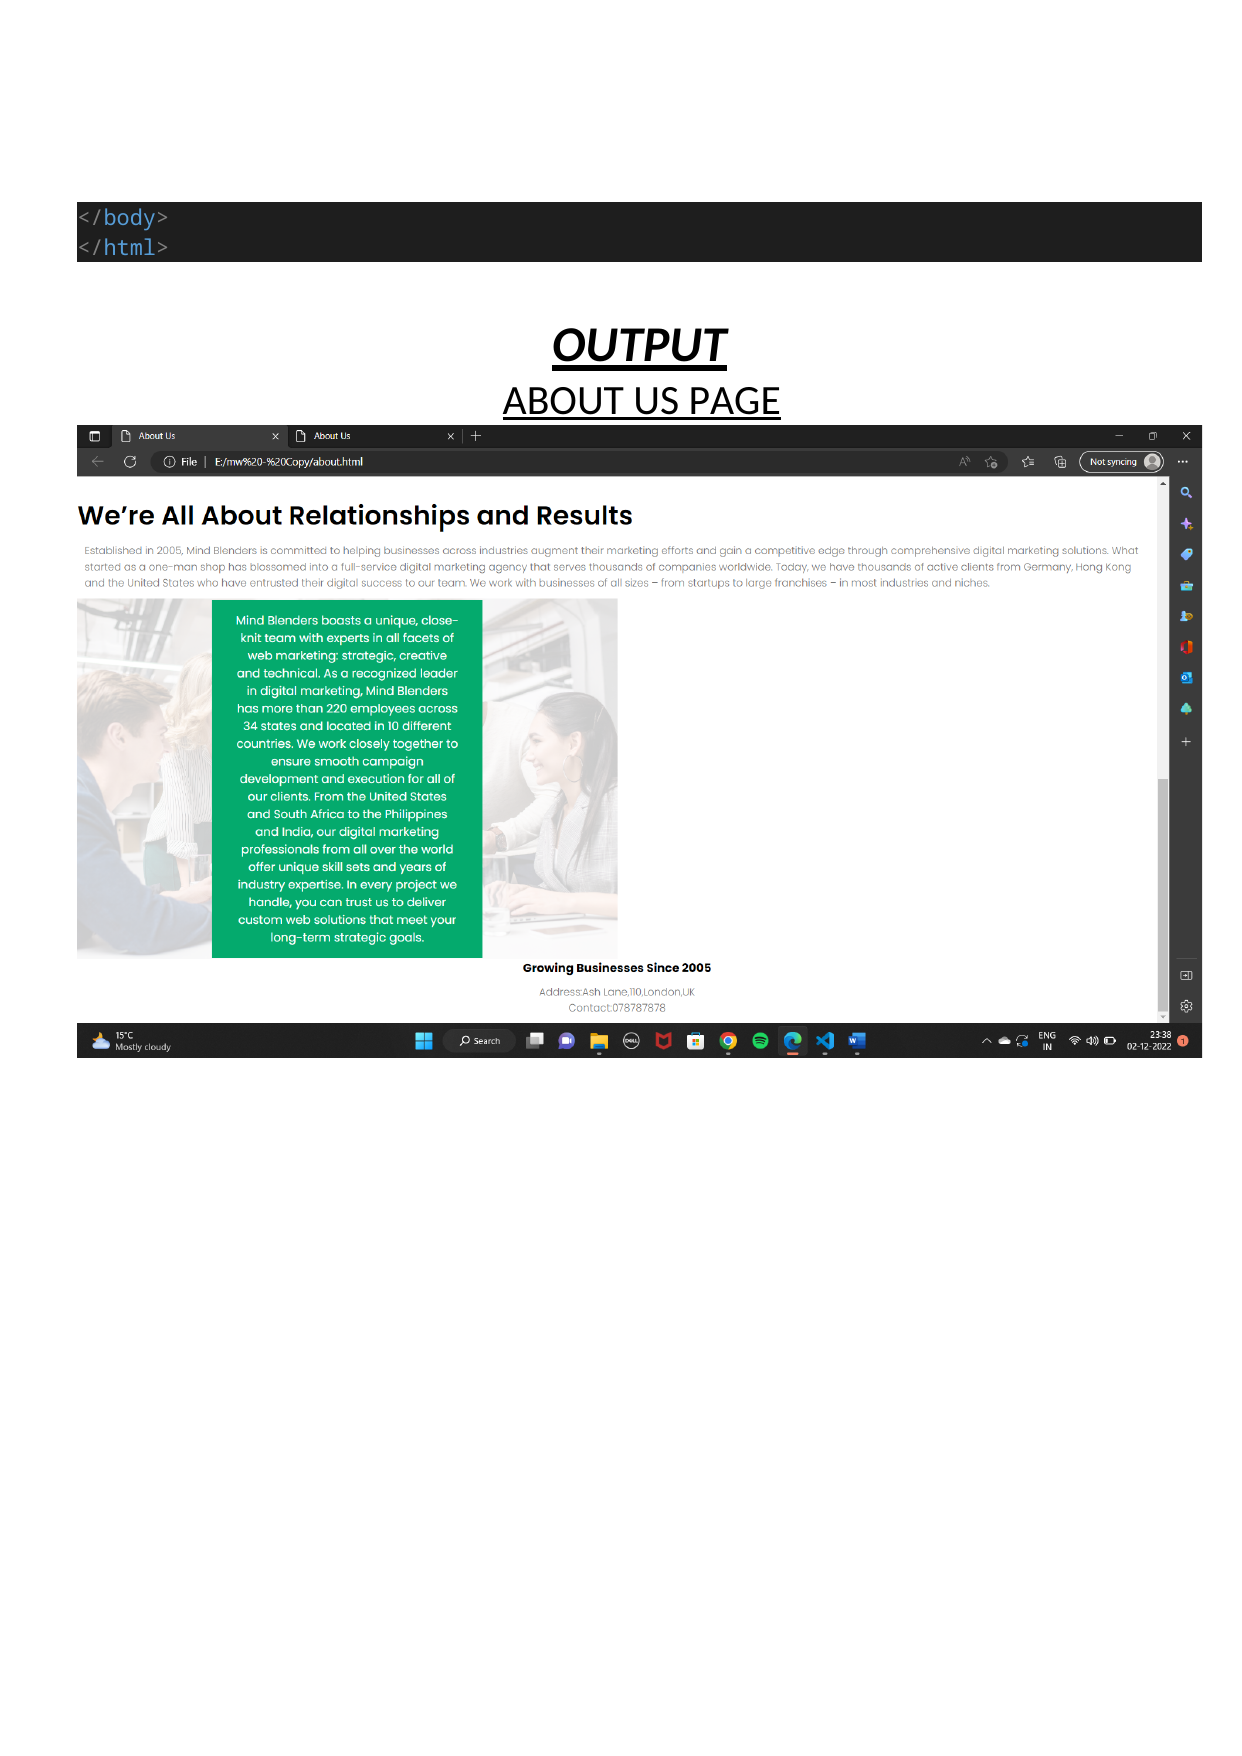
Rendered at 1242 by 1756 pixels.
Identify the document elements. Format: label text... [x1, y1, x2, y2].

picture [77, 425, 1203, 1058]
text OUTPUT [252, 313, 1031, 374]
text </body> [77, 202, 1202, 232]
text </html> [77, 232, 1202, 262]
text ABOUT US PAGE [252, 374, 1031, 425]
